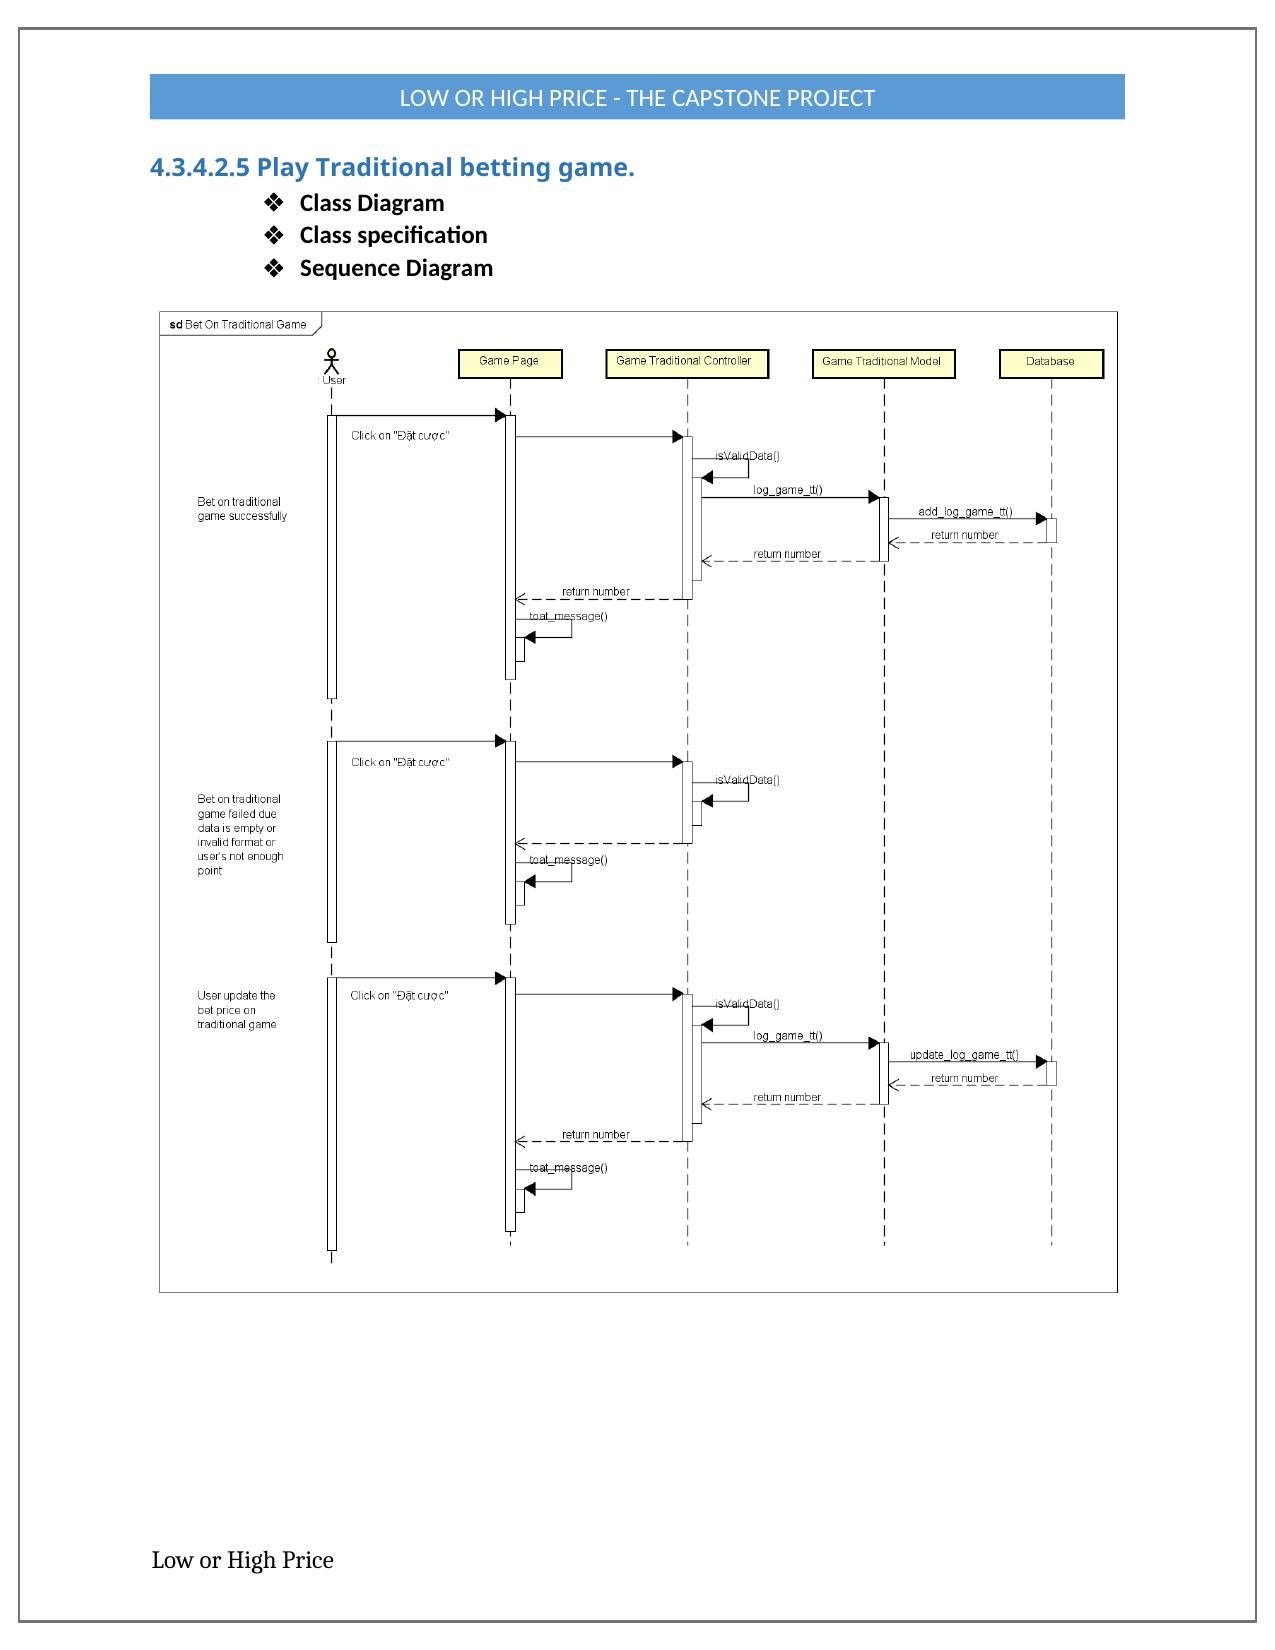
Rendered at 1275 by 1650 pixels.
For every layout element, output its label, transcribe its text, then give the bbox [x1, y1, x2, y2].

list Class specification [262, 220, 1125, 250]
list Sequence Diagram [262, 253, 1125, 283]
subtitle 4.3.4.2.5 Play Traditional betting game. [150, 150, 1125, 184]
picture [150, 302, 1125, 1302]
list Class Diagram [262, 187, 1125, 217]
